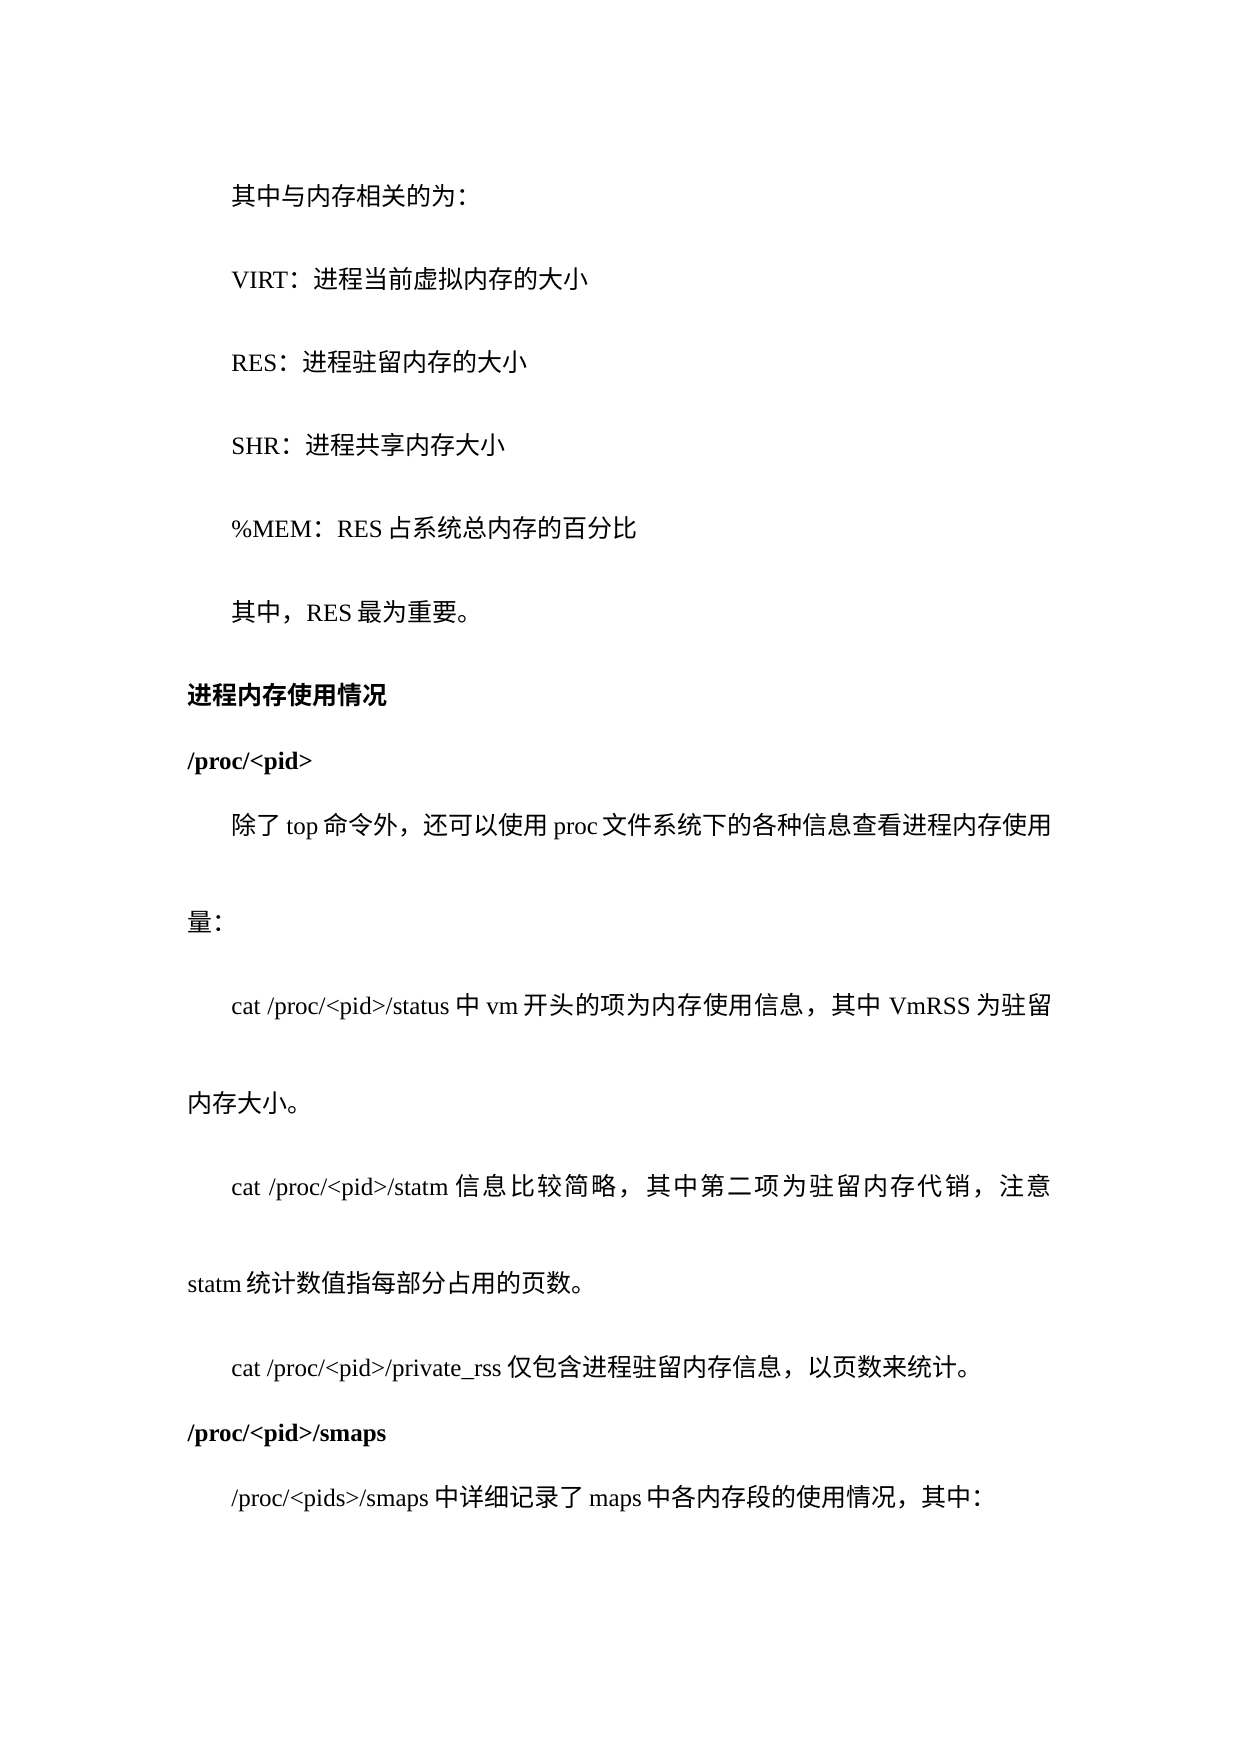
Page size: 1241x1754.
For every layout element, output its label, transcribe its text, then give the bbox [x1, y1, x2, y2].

text cat /proc/<pid>/private_rss仅包含进程驻留内存信息，以页数来统计。 [187, 1333, 1053, 1398]
text cat /proc/<pid>/statm信息比较简略，其中第二项为驻留内存代销，注意statm统计数值指每部分占用的页数。 [187, 1152, 1053, 1314]
text SHR：进程共享内存大小 [187, 411, 1053, 476]
text /proc/<pids>/smaps中详细记录了maps中各内存段的使用情况，其中： [187, 1463, 1053, 1528]
text %MEM：RES占系统总内存的百分比 [187, 494, 1053, 559]
text RES：进程驻留内存的大小 [187, 328, 1053, 393]
subtitle /proc/<pid>/smaps [187, 1416, 1053, 1448]
subtitle 进程内存使用情况 [187, 661, 1053, 726]
subtitle /proc/<pid> [187, 744, 1053, 776]
text cat /proc/<pid>/status中vm开头的项为内存使用信息，其中VmRSS为驻留内存大小。 [187, 971, 1053, 1134]
text VIRT：进程当前虚拟内存的大小 [187, 245, 1053, 310]
text 除了top命令外，还可以使用proc文件系统下的各种信息查看进程内存使用量： [187, 791, 1053, 953]
text 其中与内存相关的为： [187, 162, 1053, 227]
text 其中，RES最为重要。 [187, 578, 1053, 643]
